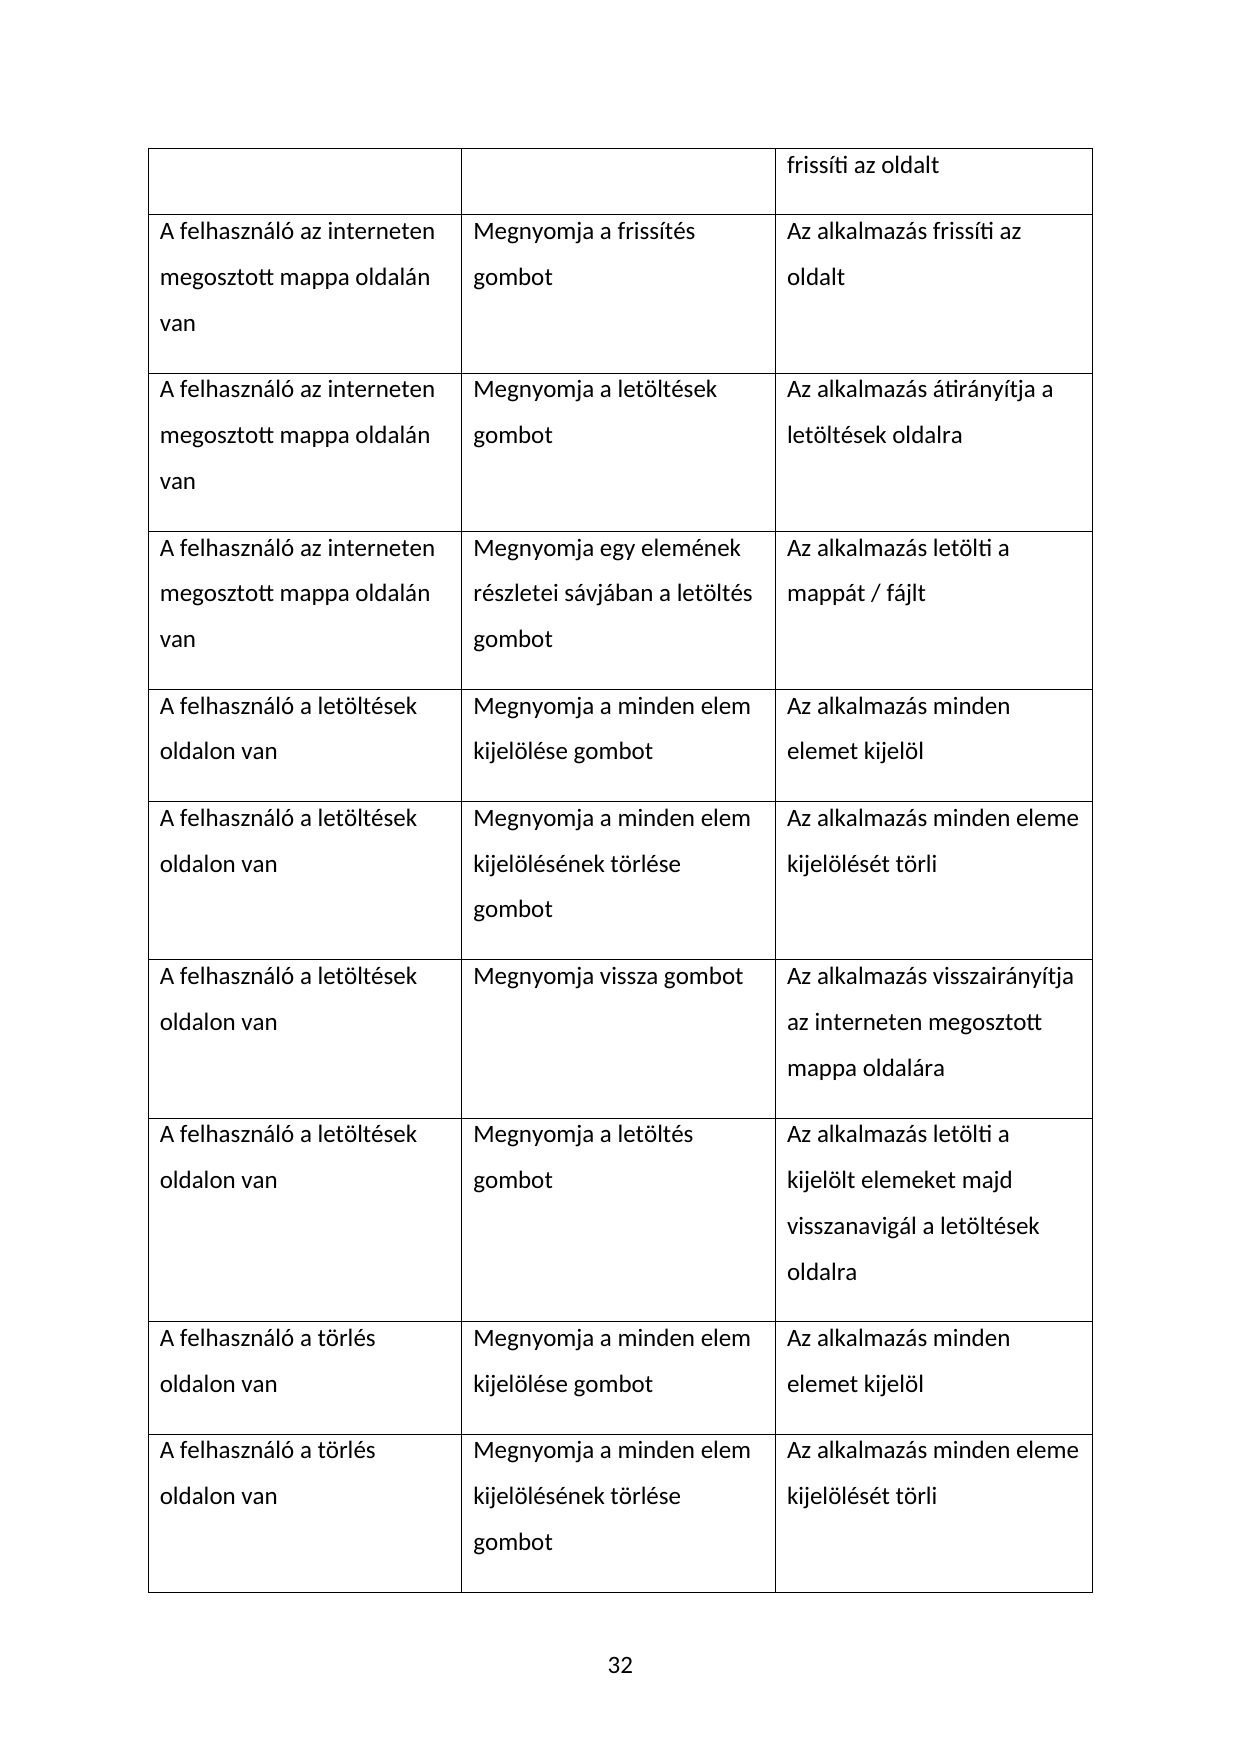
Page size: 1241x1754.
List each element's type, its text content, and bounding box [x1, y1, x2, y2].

table_cell Az alkalmazás frissíti az oldalt [776, 215, 1092, 372]
table_cell Megnyomja a frissítés gombot [462, 215, 775, 372]
table_cell Megnyomja a letöltés gombot [462, 1119, 775, 1321]
table_cell Megnyomja a minden elem kijelölése gombot [462, 690, 775, 801]
table_cell Megnyomja a minden elem kijelölésének törlése gombot [462, 1435, 775, 1592]
table_cell A felhasználó a letöltések oldalon van [149, 1119, 461, 1321]
table_cell A felhasználó a letöltések oldalon van [149, 960, 461, 1117]
table_cell Az alkalmazás letölti a mappát / fájlt [776, 532, 1092, 689]
table_cell A felhasználó a törlés oldalon van [149, 1322, 461, 1434]
table_cell Az alkalmazás letölti a kijelölt elemeket majd visszanavigál a letöltések oldalra [776, 1119, 1092, 1321]
table_cell A felhasználó a letöltések oldalon van [149, 690, 461, 801]
table_cell Az alkalmazás minden eleme kijelölését törli [776, 1435, 1092, 1592]
table_cell Megnyomja egy elemének részletei sávjában a letöltés gombot [462, 532, 775, 689]
table_cell A felhasználó az interneten megosztott mappa oldalán van [149, 374, 461, 531]
table_cell Az alkalmazás minden elemet kijelöl [776, 1322, 1092, 1434]
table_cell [462, 149, 775, 214]
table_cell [149, 149, 461, 214]
table_cell Megnyomja a minden elem kijelölése gombot [462, 1322, 775, 1434]
table_cell A felhasználó az interneten megosztott mappa oldalán van [149, 532, 461, 689]
table_cell Az alkalmazás minden elemet kijelöl [776, 690, 1092, 801]
table_cell Az alkalmazás átirányítja a letöltések oldalra [776, 374, 1092, 531]
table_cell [149, 1435, 461, 1592]
table_cell Az alkalmazás minden eleme kijelölését törli [776, 802, 1092, 959]
table_cell Megnyomja a minden elem kijelölésének törlése gombot [462, 802, 775, 959]
table_cell Megnyomja vissza gombot [462, 960, 775, 1117]
table_cell Az alkalmazás visszairányítja az interneten megosztott mappa oldalára [776, 960, 1092, 1117]
table_cell A felhasználó a letöltések oldalon van [149, 802, 461, 959]
table_cell A felhasználó az interneten megosztott mappa oldalán van [149, 215, 461, 372]
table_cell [776, 149, 1092, 214]
table_cell Megnyomja a letöltések gombot [462, 374, 775, 531]
